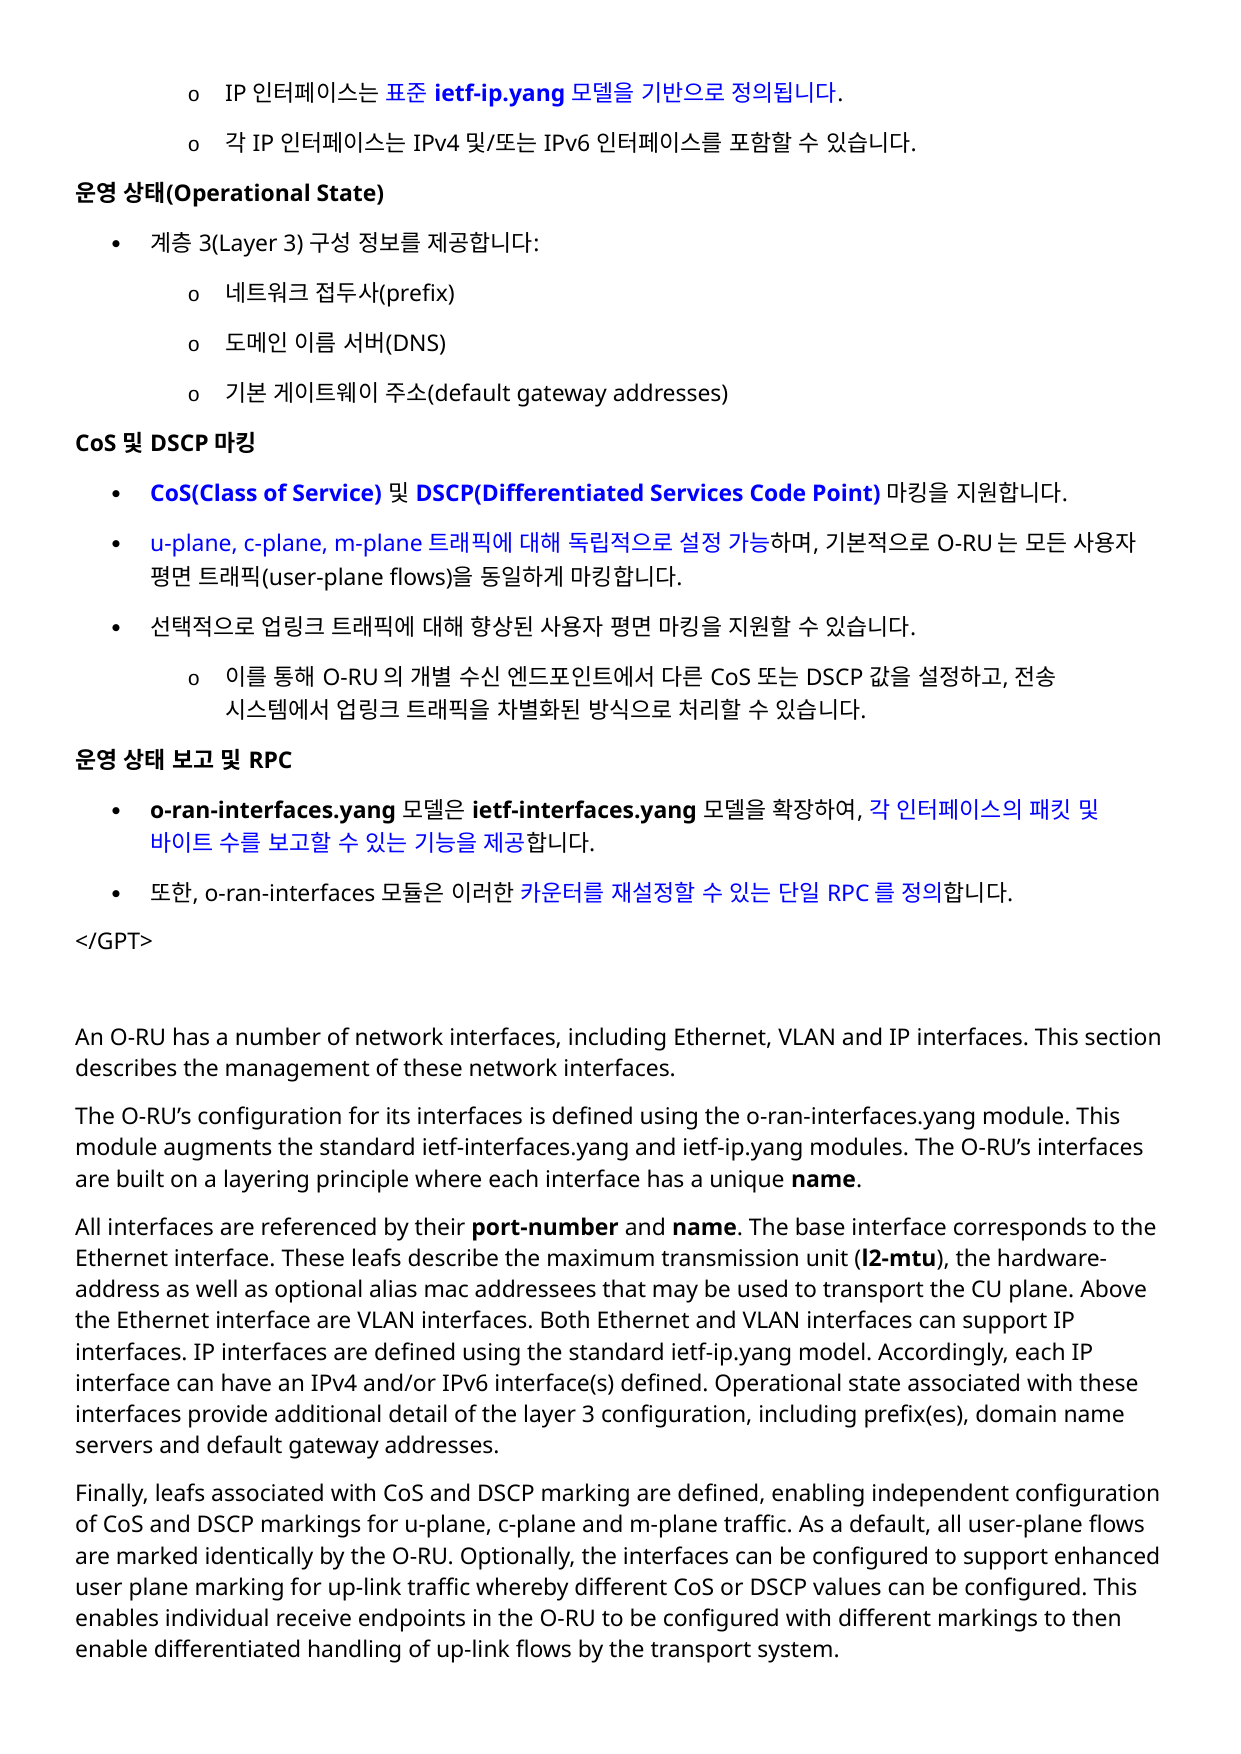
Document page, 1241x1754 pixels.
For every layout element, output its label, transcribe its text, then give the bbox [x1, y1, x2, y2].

text The O-RU’s configuration for its interfaces is defined using the o-ran-interfaces.yang module. This module augments the standard ietf-interfaces.yang and ietf-ip.yang modules. The O-RU’s interfaces are built on a layering principle where each interface has a unique name. [75, 1100, 1165, 1194]
text </GPT> [75, 925, 1165, 956]
list CoS(Class of Service) 및 DSCP(Differentiated Services Code Point) 마킹을 지원합니다. [112, 475, 1165, 508]
text 운영 상태(Operational State) [75, 175, 1165, 208]
text All interfaces are referenced by their port-number and name. The base interface corresponds to the Ethernet interface. These leafs describe the maximum transmission unit (l2-mtu), the hardware-address as well as optional alias mac addressees that may be used to transport the CU plane. Above the Ethernet interface are VLAN interfaces. Both Ethernet and VLAN interfaces can support IP interfaces. IP interfaces are defined using the standard ietf-ip.yang model. Accordingly, each IP interface can have an IPv4 and/or IPv6 interface(s) defined. Operational state associated with these interfaces provide additional detail of the layer 3 configuration, including prefix(es), domain name servers and default gateway addresses. [75, 1210, 1165, 1460]
text CoS 및 DSCP 마킹 [75, 425, 1165, 458]
text An O-RU has a number of network interfaces, including Ethernet, VLAN and IP interfaces. This section describes the management of these network interfaces. [75, 1021, 1165, 1083]
list u-plane, c-plane, m-plane 트래픽에 대해 독립적으로 설정 가능하며, 기본적으로 O-RU는 모든 사용자 평면 트래픽(user-plane flows)을 동일하게 마킹합니다. [112, 525, 1165, 592]
list 또한, o-ran-interfaces 모듈은 이러한 카운터를 재설정할 수 있는 단일 RPC를 정의합니다. [112, 875, 1165, 908]
list 기본 게이트웨이 주소(default gateway addresses) [187, 375, 1165, 408]
list IP 인터페이스는 표준 ietf-ip.yang 모델을 기반으로 정의됩니다. [187, 75, 1165, 108]
list 이를 통해 O-RU의 개별 수신 엔드포인트에서 다른 CoS 또는 DSCP 값을 설정하고, 전송 시스템에서 업링크 트래픽을 차별화된 방식으로 처리할 수 있습니다. [187, 658, 1165, 725]
list 각 IP 인터페이스는 IPv4 및/또는 IPv6 인터페이스를 포함할 수 있습니다. [187, 125, 1165, 158]
list 도메인 이름 서버(DNS) [187, 325, 1165, 358]
list 네트워크 접두사(prefix) [187, 275, 1165, 308]
text 운영 상태 보고 및 RPC [75, 742, 1165, 775]
list 계층 3(Layer 3) 구성 정보를 제공합니다: [112, 225, 1165, 258]
list 선택적으로 업링크 트래픽에 대해 향상된 사용자 평면 마킹을 지원할 수 있습니다. [112, 608, 1165, 642]
text Finally, leafs associated with CoS and DSCP marking are defined, enabling independent configuration of CoS and DSCP markings for u-plane, c-plane and m-plane traffic. As a default, all user-plane flows are marked identically by the O-RU. Optionally, the interfaces can be configured to support enhanced user plane marking for up-link traffic whereby different CoS or DSCP values can be configured. This enables individual receive endpoints in the O-RU to be configured with different markings to then enable differentiated handling of up-link flows by the transport system. [75, 1477, 1165, 1664]
list o-ran-interfaces.yang 모델은 ietf-interfaces.yang 모델을 확장하여, 각 인터페이스의 패킷 및 바이트 수를 보고할 수 있는 기능을 제공합니다. [112, 792, 1165, 858]
